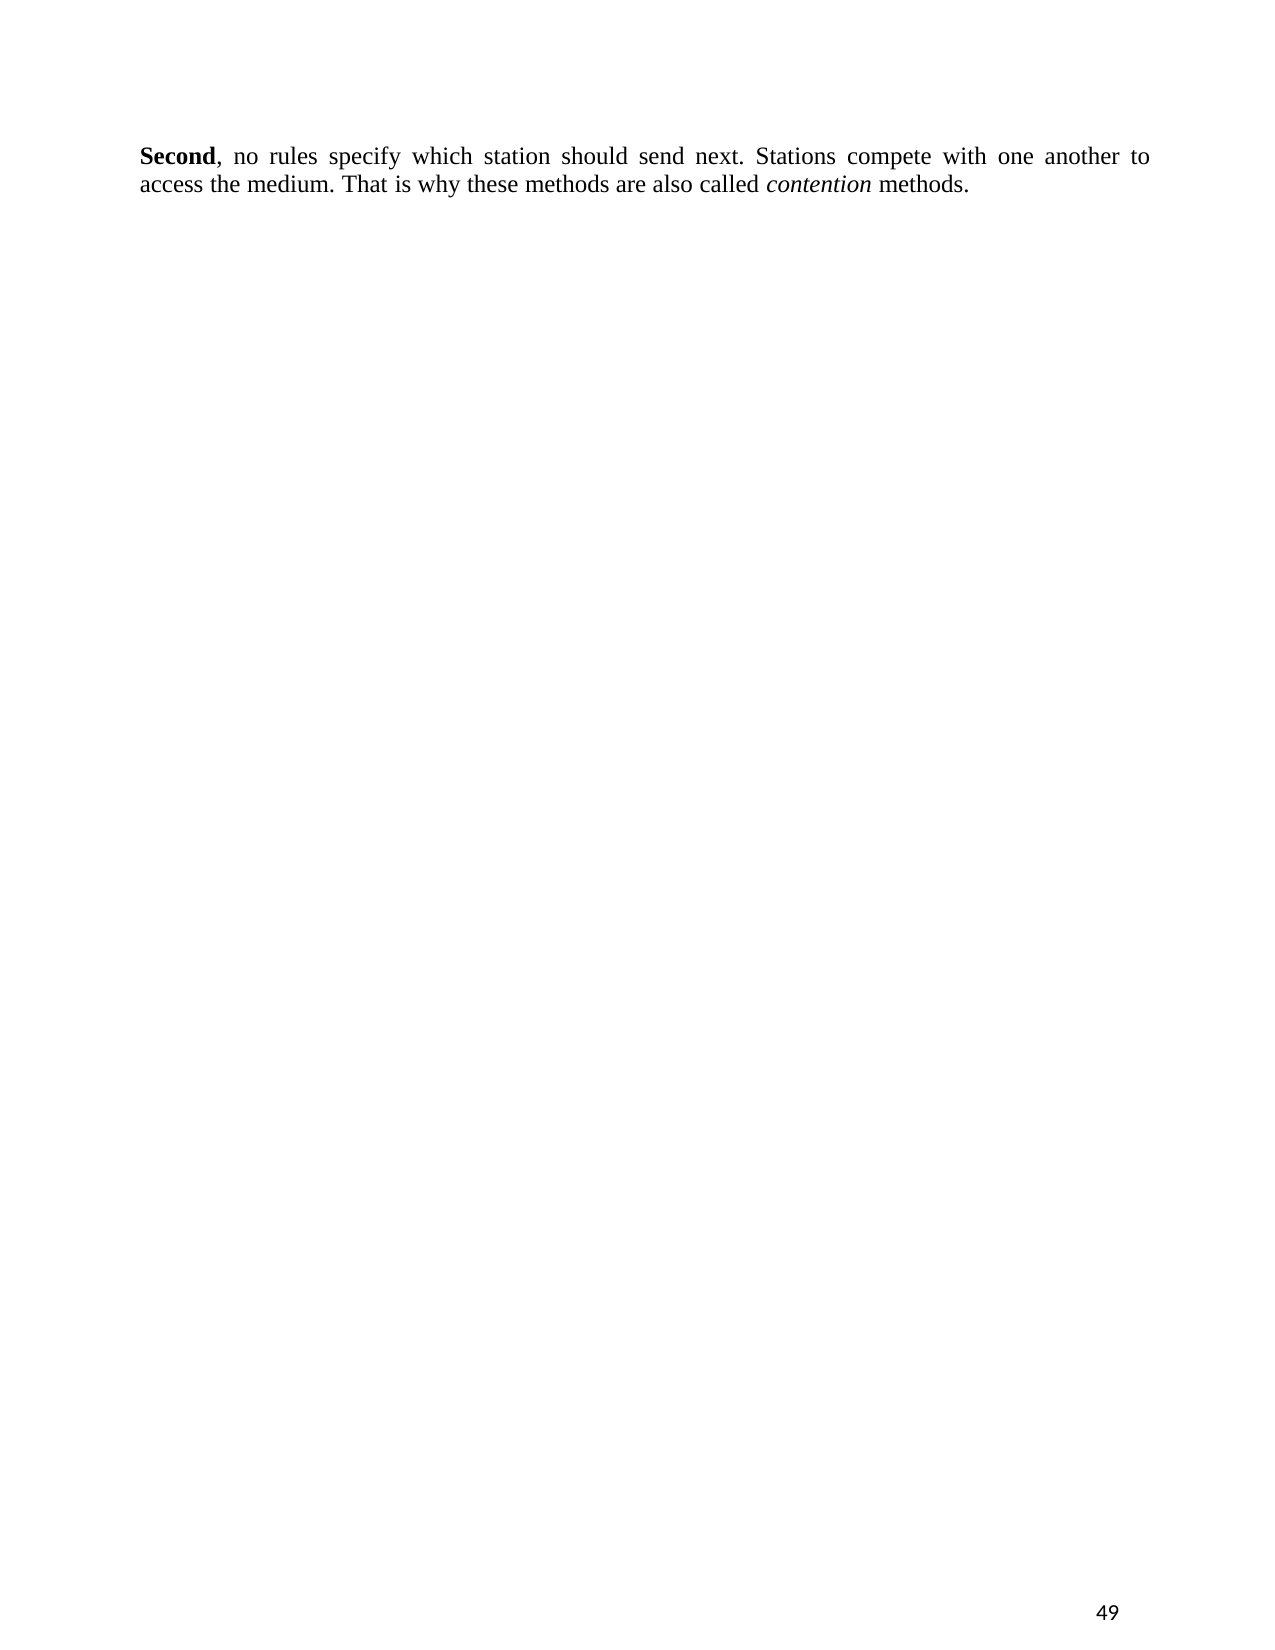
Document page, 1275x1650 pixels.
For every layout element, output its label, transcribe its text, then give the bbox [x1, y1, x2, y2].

text Second, no rules specify which station should send next. Stations compete with one another to access the medium. That is why these methods are also called contention methods. [139, 142, 1150, 198]
